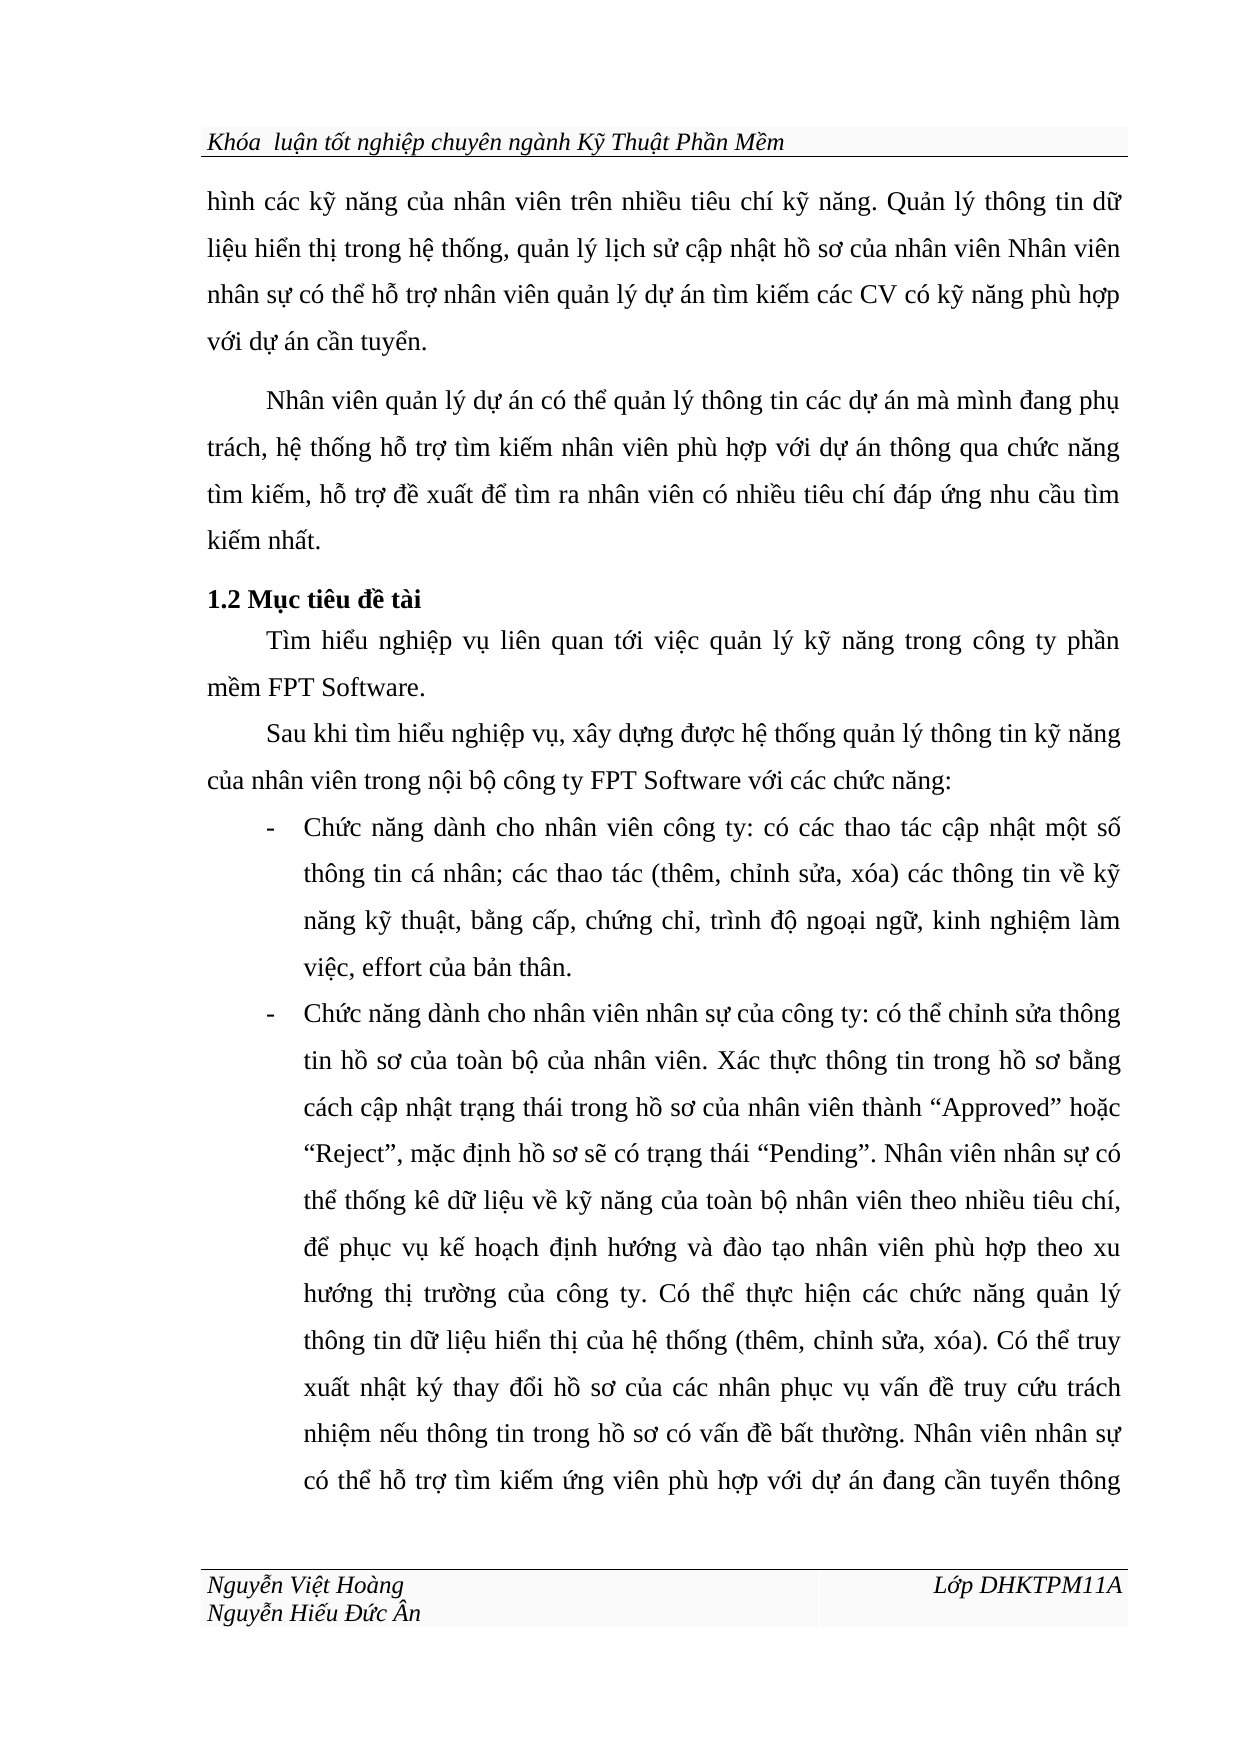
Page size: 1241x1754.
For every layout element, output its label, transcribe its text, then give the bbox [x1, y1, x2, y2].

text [207, 185, 1122, 356]
text Nhân viên quản lý dự án có thể quản lý thông tin các dự án mà mình đang phụ trách, hệ thống hỗ trợ tìm kiếm nhân viên phù hợp với dự án thông qua chức năng tìm kiếm, hỗ trợ đề xuất để tìm ra nhân viên có nhiều tiêu chí đáp ứng nhu cầu tìm kiếm nhất. [207, 384, 1122, 556]
list Chức năng dành cho nhân viên công ty: có các thao tác cập nhật một số thông tin cá nhân; các thao tác (thêm, chỉnh sửa, xóa) các thông tin về kỹ năng kỹ thuật, bằng cấp, chứng chỉ, trình độ ngoại ngữ, kinh nghiệm làm việc, effort của bản thân. [266, 811, 1122, 982]
subtitle Mục tiêu đề tài [207, 584, 1122, 615]
text Sau khi tìm hiểu nghiệp vụ, xây dựng được hệ thống quản lý thông tin kỹ năng của nhân viên trong nội bộ công ty FPT Software với các chức năng: [207, 717, 1122, 795]
text Tìm hiểu nghiệp vụ liên quan tới việc quản lý kỹ năng trong công ty phần mềm FPT Software. [207, 624, 1122, 702]
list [266, 997, 1122, 1495]
